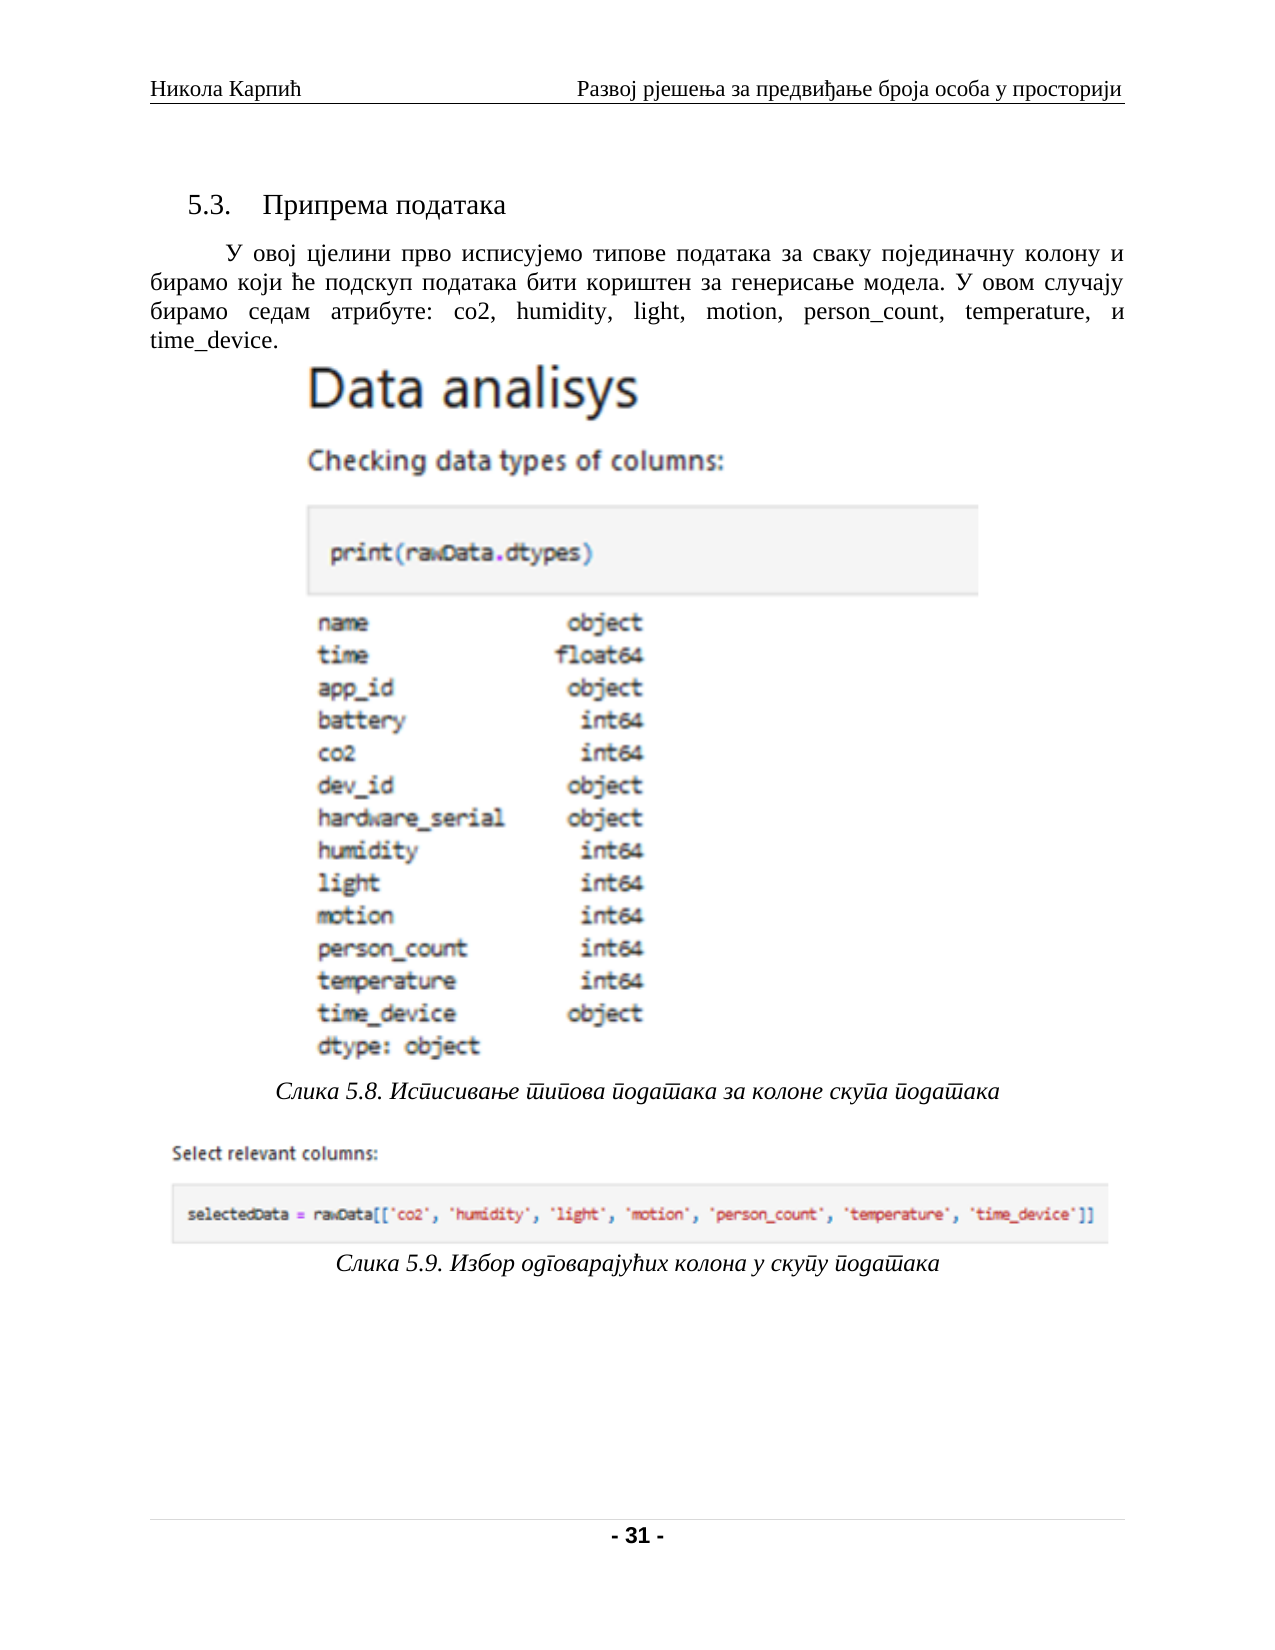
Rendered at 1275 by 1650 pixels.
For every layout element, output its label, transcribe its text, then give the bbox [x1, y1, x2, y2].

subtitle Припрема података [187, 187, 1125, 221]
text Слика 5.8. Исписивање типова података за колоне скупа података [150, 1076, 1125, 1105]
text Слика 5.9. Избор одговарајућих колона у скупу података [150, 1248, 1125, 1277]
picture [296, 353, 979, 1076]
picture [166, 1133, 1109, 1249]
text У овој цјелини прво исписујемо типове података за сваку појединачну колону и бирамо који ће подскуп података бити кориштен за генерисање модела. У овом случају бирамо седам атрибуте: co2, humidity, light, motion, person_count, temperature, и time_device. [150, 238, 1125, 353]
